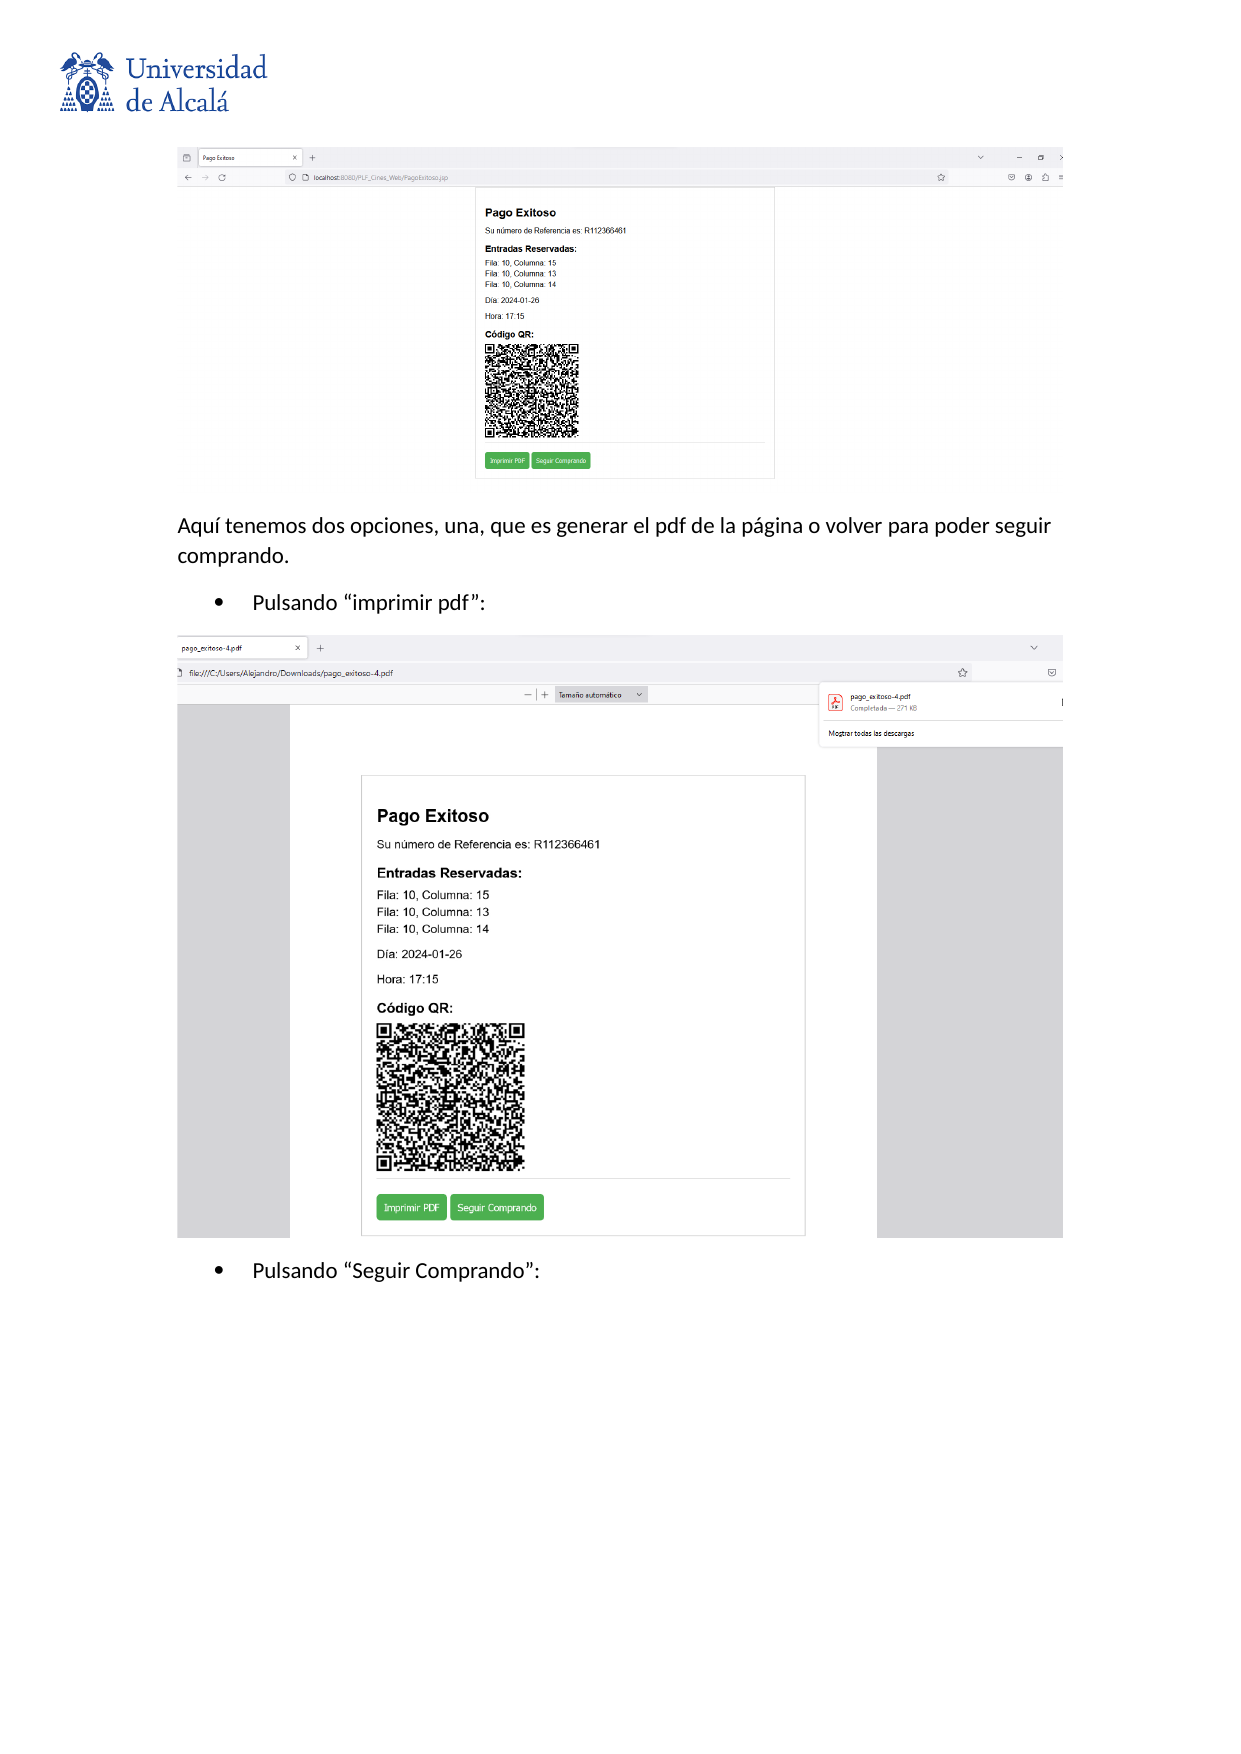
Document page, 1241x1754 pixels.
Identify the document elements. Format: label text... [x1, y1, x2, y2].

text Aquí tenemos dos opciones, una, que es generar el pdf de la página o volver para poder seguir comprando. [177, 511, 1063, 569]
picture [177, 147, 1063, 493]
list Pulsando “imprimir pdf”: [215, 588, 1063, 616]
picture [177, 635, 1063, 1238]
list Pulsando “Seguir Comprando”: [215, 1256, 1063, 1284]
picture [53, 45, 274, 119]
